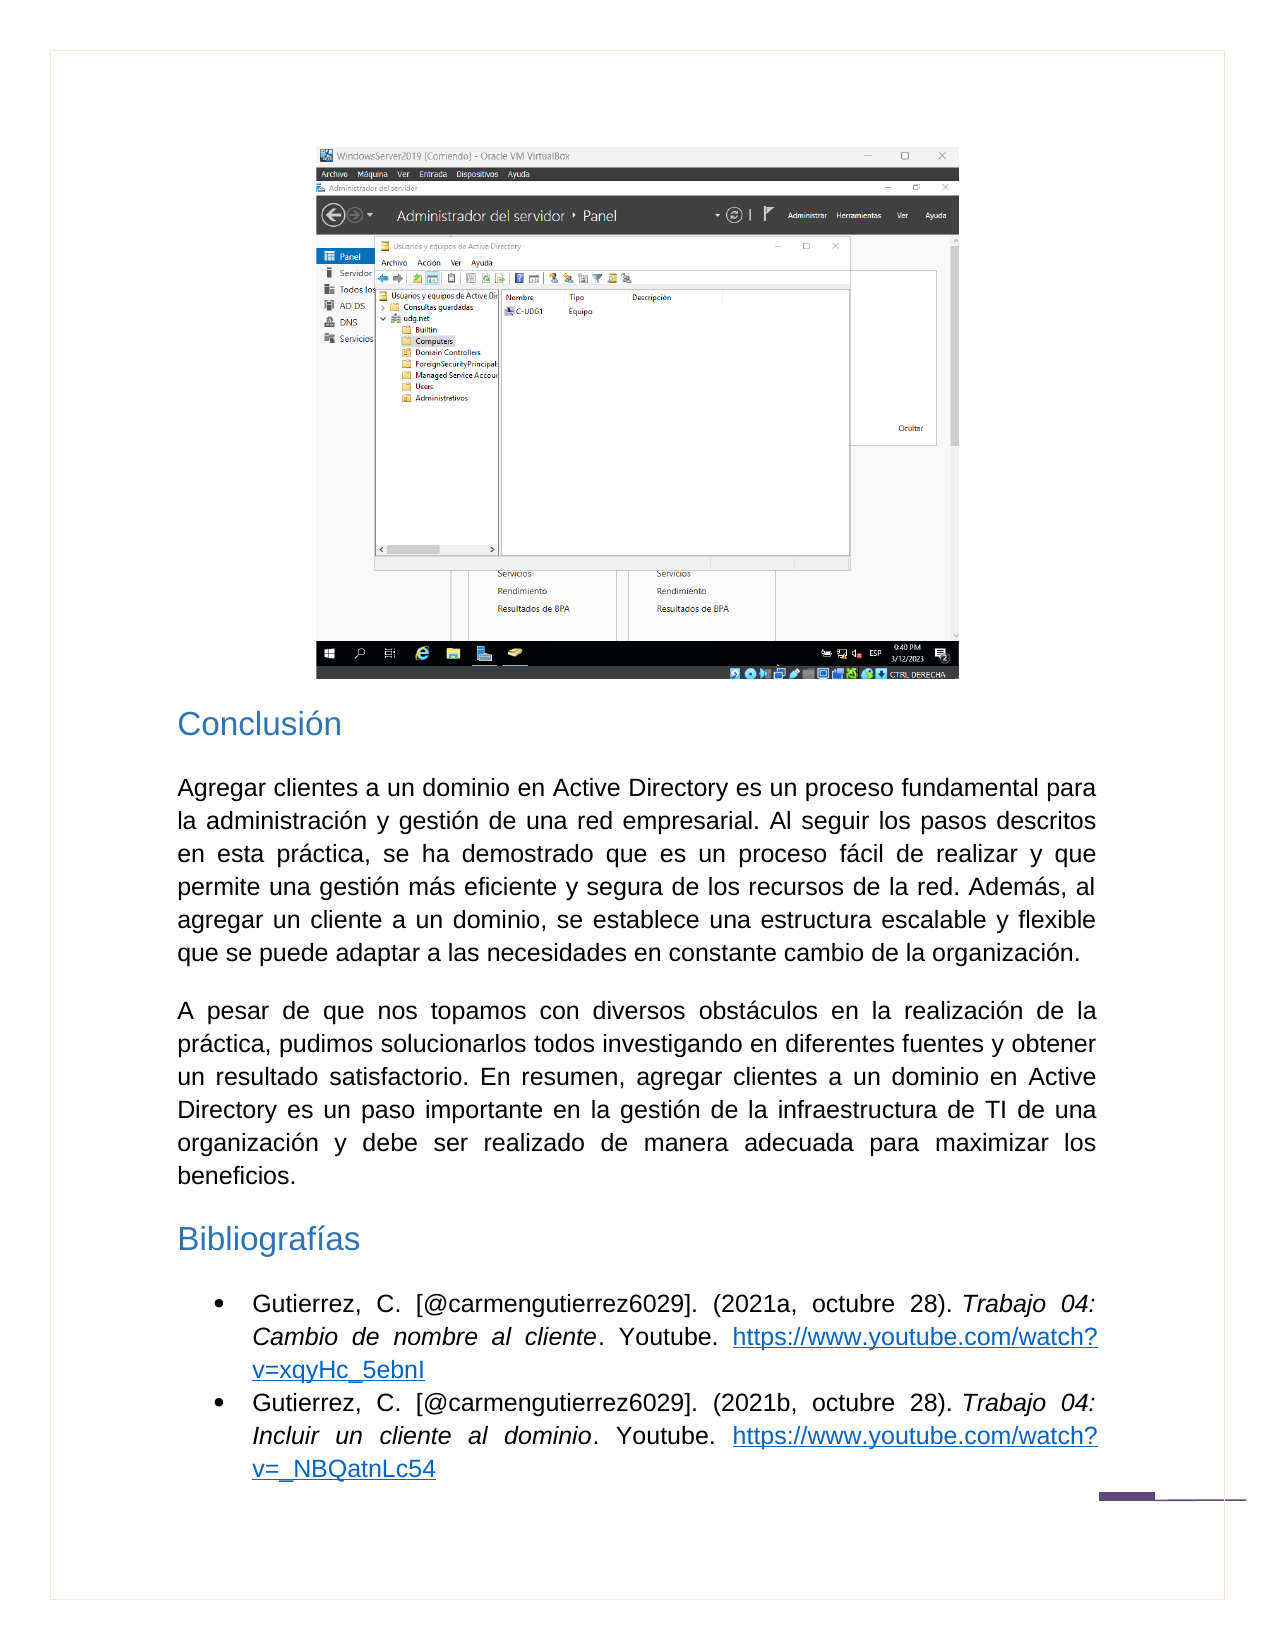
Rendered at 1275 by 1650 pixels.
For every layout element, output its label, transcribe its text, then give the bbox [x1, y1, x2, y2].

picture [316, 147, 959, 679]
text A pesar de que nos topamos con diversos obstáculos en la realización de la práctica, pudimos solucionarlos todos investigando en diferentes fuentes y obtener un resultado satisfactorio. En resumen, agregar clientes a un dominio en Active Directory es un paso importante en la gestión de la infraestructura de TI de una organización y debe ser realizado de manera adecuada para maximizar los beneficios. [177, 996, 1098, 1190]
subtitle Bibliografías [177, 1219, 1098, 1258]
list Gutierrez, C. [@carmengutierrez6029]. (2021b, octubre 28). Trabajo 04: Incluir un cliente al dominio. Youtube. https://www.youtube.com/watch?v=_NBQatnLc54 [214, 1388, 1098, 1483]
subtitle Conclusión [177, 704, 1098, 742]
list Gutierrez, C. [@carmengutierrez6029]. (2021a, octubre 28). Trabajo 04: Cambio de nombre al cliente. Youtube. https://www.youtube.com/watch?v=xqyHc_5ebnI [214, 1288, 1098, 1383]
text Agregar clientes a un dominio en Active Directory es un proceso fundamental para la administración y gestión de una red empresarial. Al seguir los pasos descritos en esta práctica, se ha demostrado que es un proceso fácil de realizar y que permite una gestión más eficiente y segura de los recursos de la red. Además, al agregar un cliente a un dominio, se establece una estructura escalable y flexible que se puede adaptar a las necesidades en constante cambio de la organización. [177, 773, 1098, 967]
